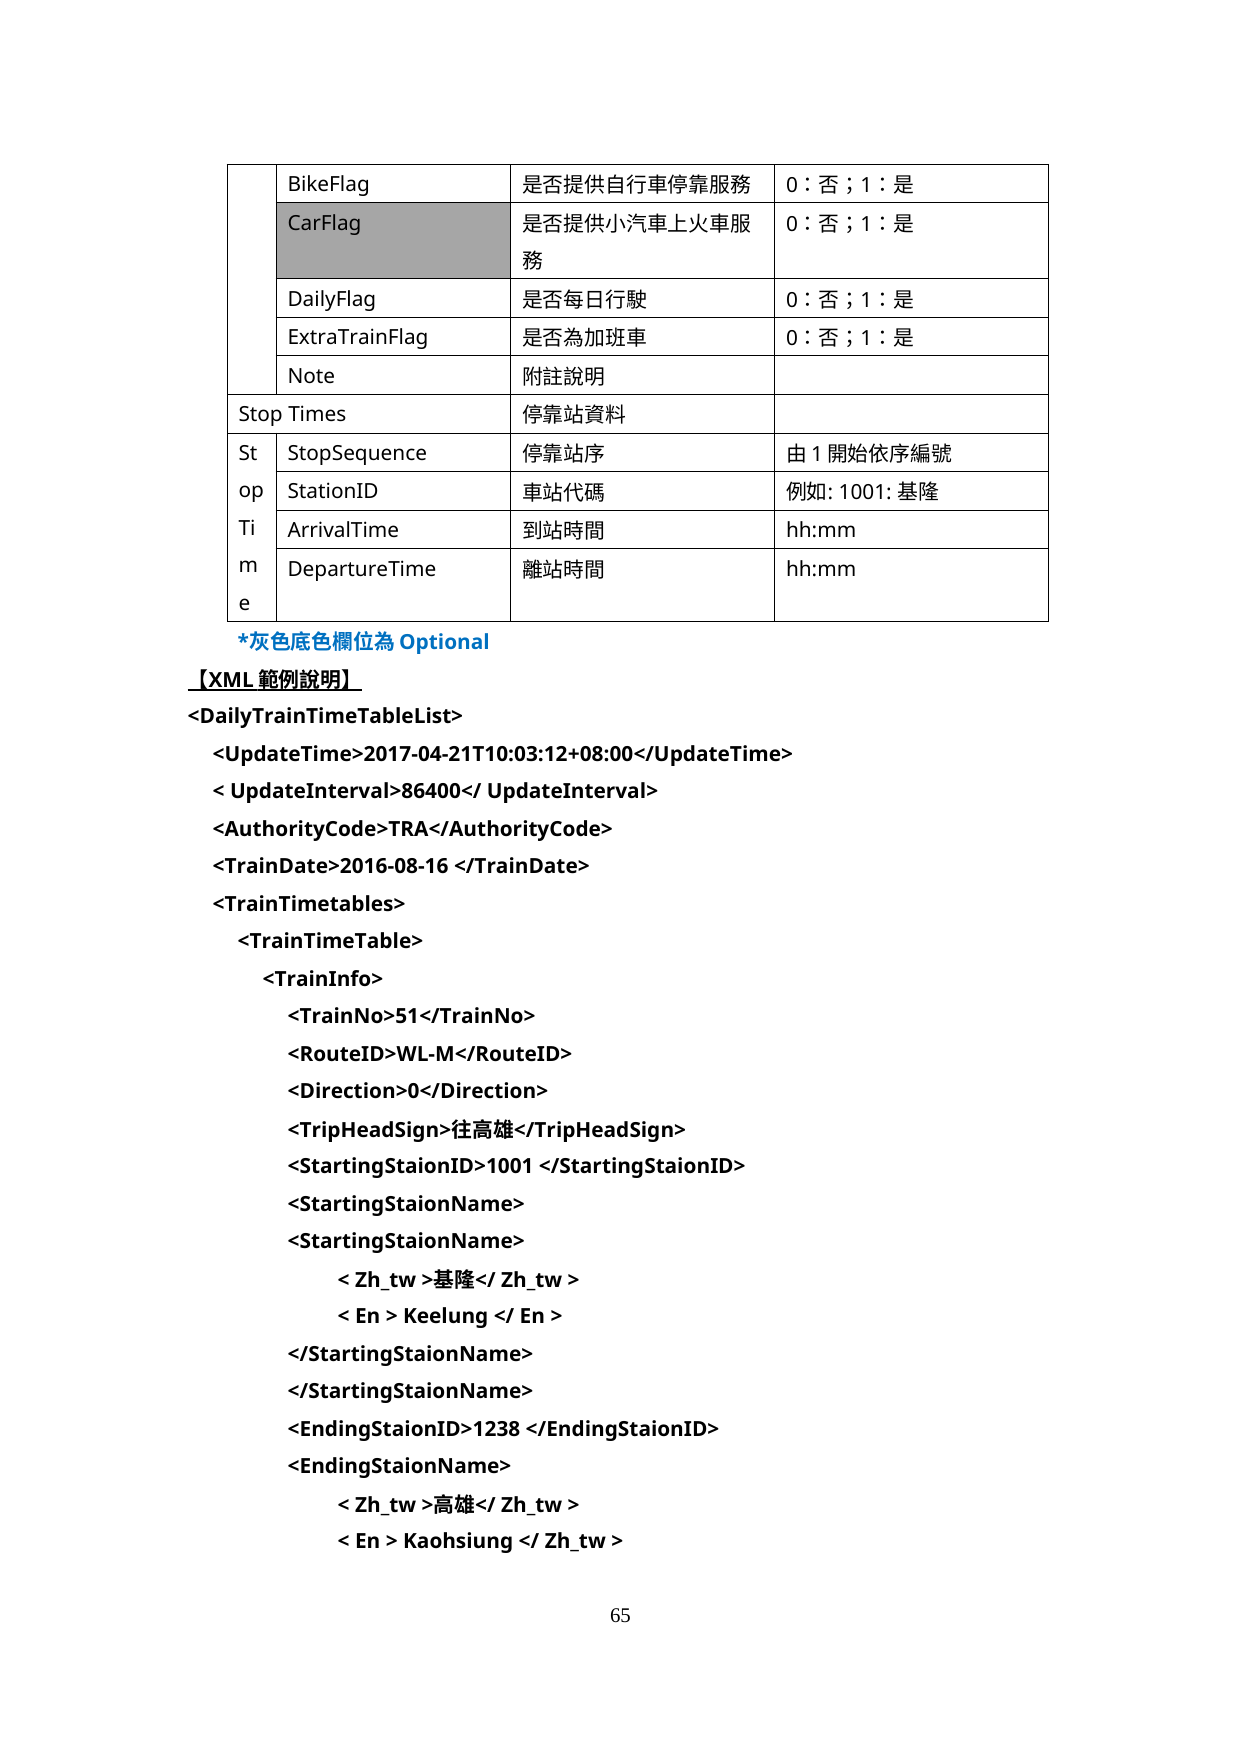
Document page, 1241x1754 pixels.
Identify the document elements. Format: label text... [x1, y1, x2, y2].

text </StartingStaionName> [287, 1334, 1053, 1372]
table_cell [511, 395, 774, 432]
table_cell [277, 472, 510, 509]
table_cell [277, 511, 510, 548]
text < En > Kaohsiung </ Zh_tw > [287, 1522, 1053, 1559]
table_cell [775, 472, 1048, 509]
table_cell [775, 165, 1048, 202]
text < Zh_tw >基隆</ Zh_tw > [287, 1259, 1053, 1297]
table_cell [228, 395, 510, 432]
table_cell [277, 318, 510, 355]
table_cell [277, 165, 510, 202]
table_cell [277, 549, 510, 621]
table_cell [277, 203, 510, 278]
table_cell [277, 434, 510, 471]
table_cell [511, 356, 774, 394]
text <TrainDate>2016-08-16 </TrainDate> [212, 847, 1053, 884]
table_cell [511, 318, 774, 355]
text <TrainNo>51</TrainNo> [262, 997, 1053, 1034]
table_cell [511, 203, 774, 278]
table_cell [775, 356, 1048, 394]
text <TrainTimetables> [187, 884, 1053, 922]
text < UpdateInterval>86400</ UpdateInterval> [212, 772, 1053, 809]
text <RouteID>WL-M</RouteID> [262, 1034, 1053, 1072]
text </StartingStaionName> [287, 1372, 1053, 1409]
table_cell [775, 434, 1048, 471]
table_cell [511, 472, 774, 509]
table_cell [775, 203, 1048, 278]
text <TripHeadSign>往高雄</TripHeadSign> [262, 1109, 1053, 1147]
text <AuthorityCode>TRA</AuthorityCode> [212, 809, 1053, 847]
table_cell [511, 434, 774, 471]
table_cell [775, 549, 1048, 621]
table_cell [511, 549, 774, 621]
text <TrainTimeTable> [187, 922, 1053, 959]
text <TrainInfo> [262, 959, 1053, 997]
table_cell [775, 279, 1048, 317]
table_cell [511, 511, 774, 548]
text <EndingStaionName> [237, 1447, 1053, 1484]
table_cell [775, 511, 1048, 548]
text <DailyTrainTimeTableList> [187, 697, 1053, 734]
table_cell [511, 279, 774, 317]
text 【XML範例說明】 [187, 659, 1053, 697]
text < Zh_tw >高雄</ Zh_tw > [287, 1484, 1053, 1522]
text <UpdateTime>2017-04-21T10:03:12+08:00</UpdateTime> [212, 734, 1053, 772]
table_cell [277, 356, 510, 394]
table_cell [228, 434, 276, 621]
text <StartingStaionName> [287, 1222, 1053, 1259]
text <StartingStaionName> [287, 1184, 1053, 1222]
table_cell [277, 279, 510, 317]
text <StartingStaionID>1001 </StartingStaionID> [237, 1147, 1053, 1184]
text *灰色底色欄位為Optional [187, 622, 1053, 659]
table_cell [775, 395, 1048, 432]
text <EndingStaionID>1238 </EndingStaionID> [237, 1409, 1053, 1447]
text <Direction>0</Direction> [262, 1072, 1053, 1109]
text < En > Keelung </ En > [287, 1297, 1053, 1334]
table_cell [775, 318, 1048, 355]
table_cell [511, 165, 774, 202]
